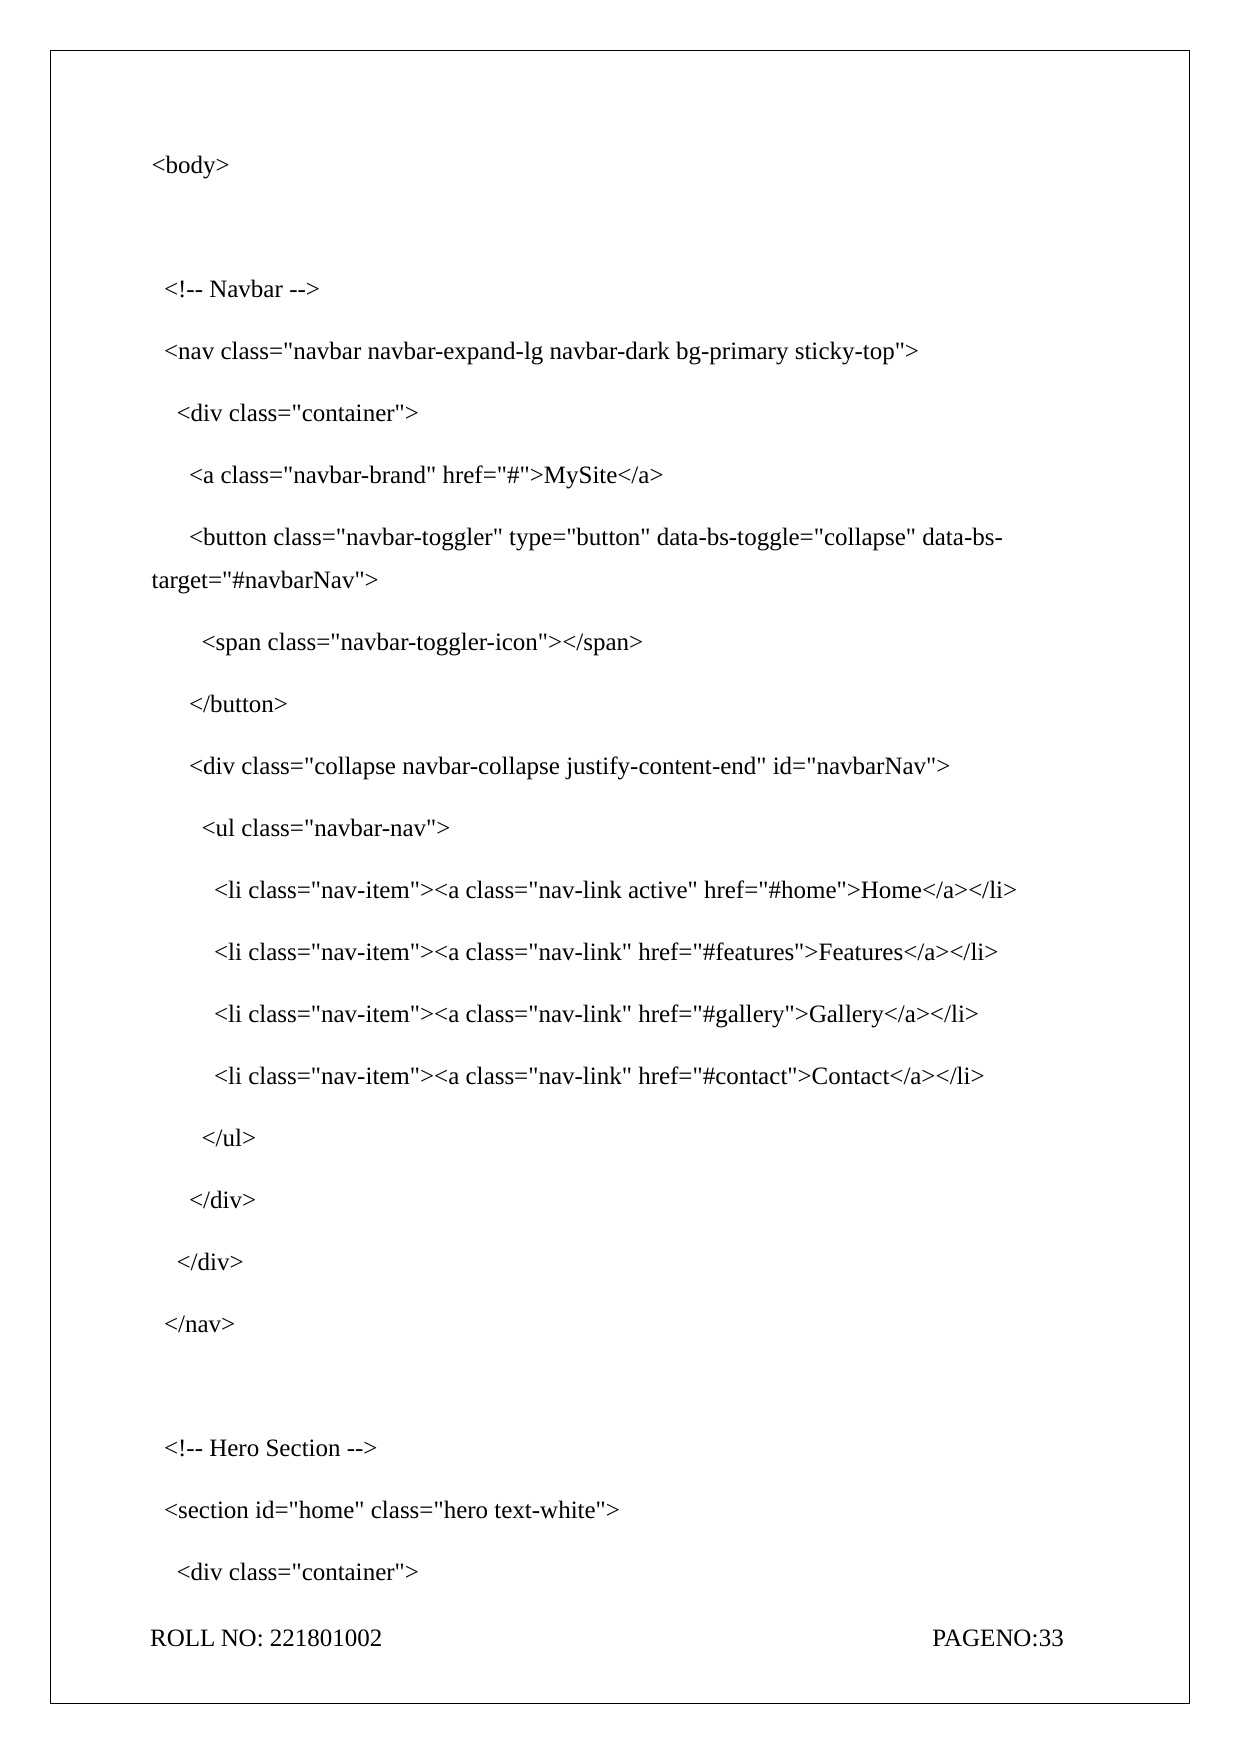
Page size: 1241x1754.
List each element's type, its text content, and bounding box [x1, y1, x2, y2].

text <span class="navbar-toggler-icon"></span> [151, 627, 1090, 656]
text </div> [151, 1247, 1090, 1276]
text <div class="collapse navbar-collapse justify-content-end" id="navbarNav"> [151, 751, 1090, 780]
text <ul class="navbar-nav"> [151, 813, 1090, 842]
text </div> [151, 1185, 1090, 1213]
text <a class="navbar-brand" href="#">MySite</a> [151, 460, 1090, 489]
text <!-- Hero Section --> [151, 1433, 1090, 1461]
text <li class="nav-item"><a class="nav-link" href="#contact">Contact</a></li> [151, 1061, 1090, 1089]
text <div class="container"> [151, 1557, 1090, 1585]
text </ul> [151, 1123, 1090, 1152]
text <nav class="navbar navbar-expand-lg navbar-dark bg-primary sticky-top"> [151, 336, 1090, 365]
text <button class="navbar-toggler" type="button" data-bs-toggle="collapse" data-bs-target="#navbarNav"> [151, 522, 1090, 594]
text <li class="nav-item"><a class="nav-link" href="#features">Features</a></li> [151, 937, 1090, 966]
text <!-- Navbar --> [151, 274, 1090, 303]
text </nav> [151, 1309, 1090, 1337]
text <body> [151, 150, 1090, 179]
text <section id="home" class="hero text-white"> [151, 1495, 1090, 1523]
text <div class="container"> [151, 398, 1090, 427]
text <li class="nav-item"><a class="nav-link" href="#gallery">Gallery</a></li> [151, 999, 1090, 1028]
text </button> [151, 689, 1090, 718]
text <li class="nav-item"><a class="nav-link active" href="#home">Home</a></li> [151, 875, 1090, 904]
